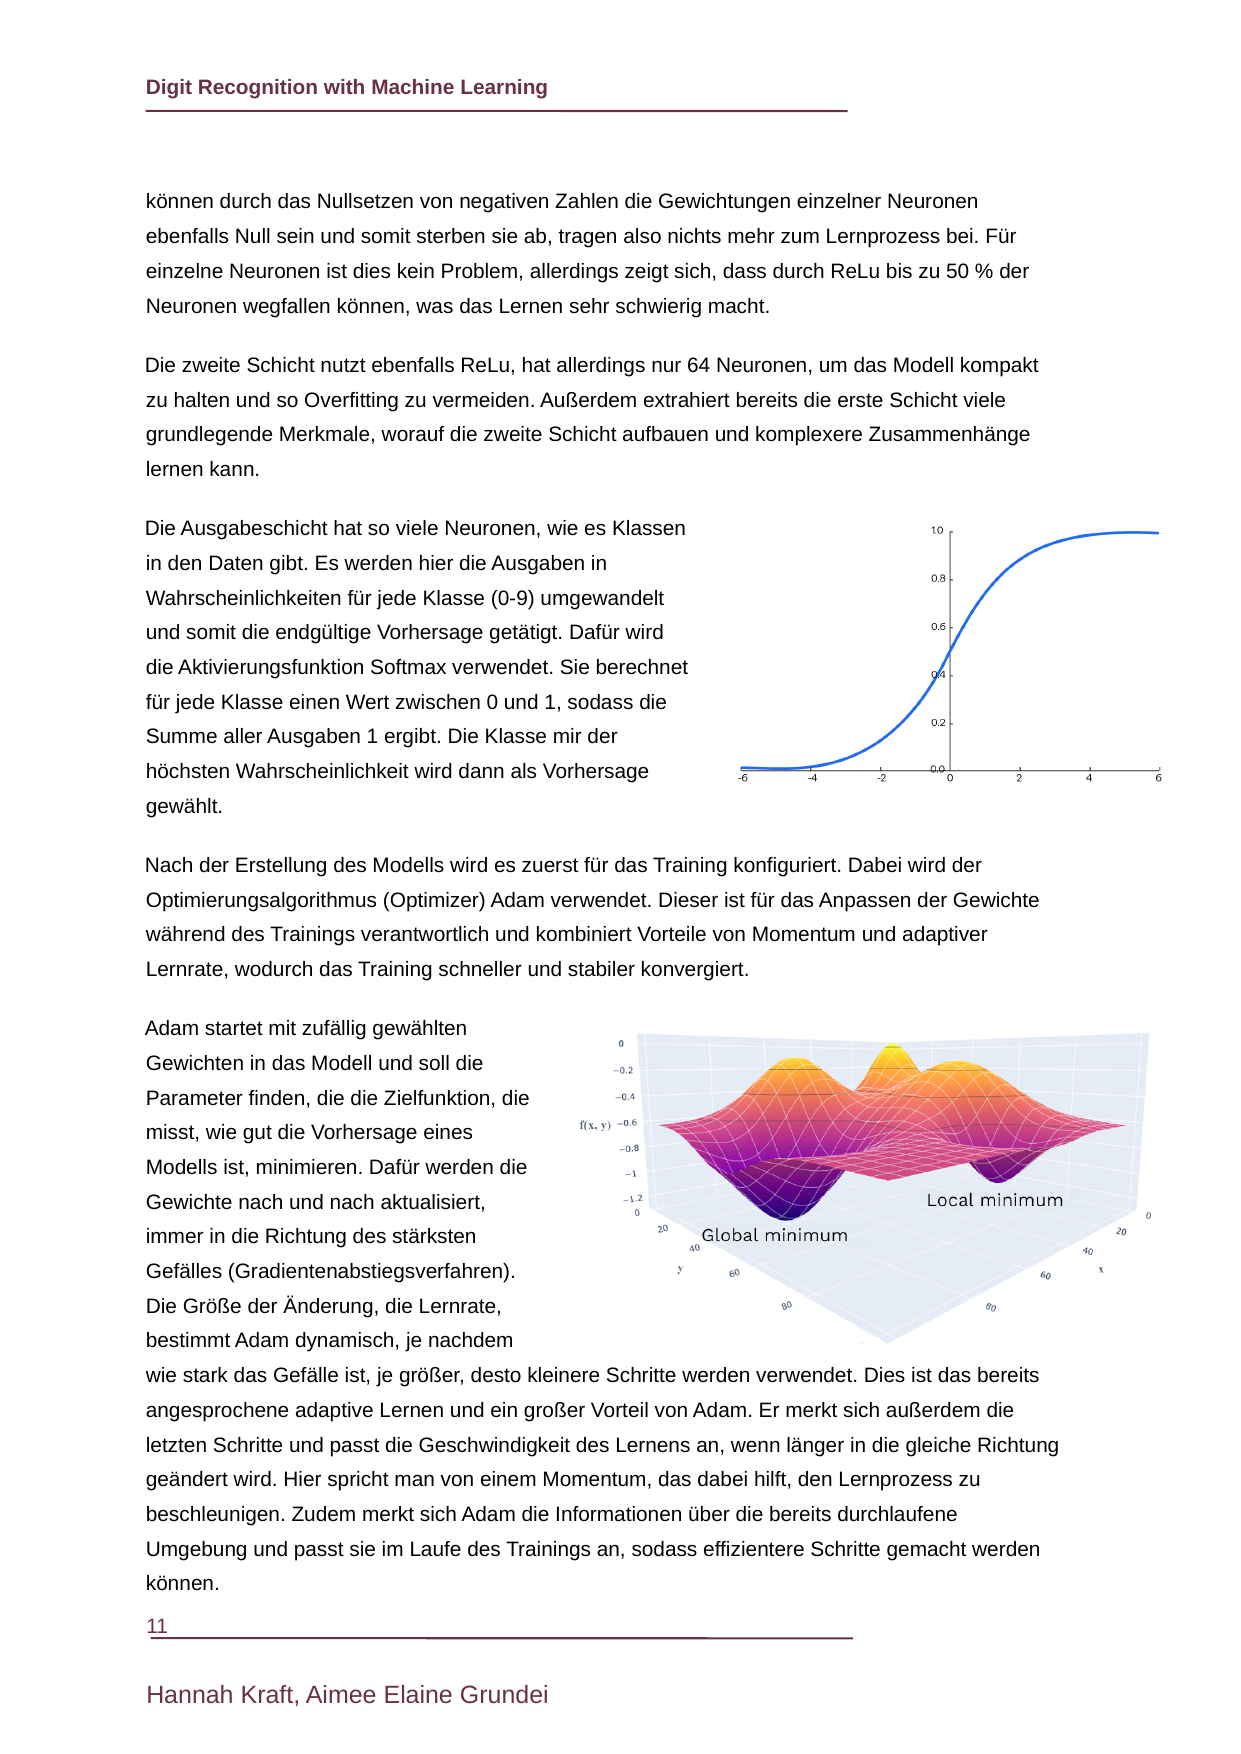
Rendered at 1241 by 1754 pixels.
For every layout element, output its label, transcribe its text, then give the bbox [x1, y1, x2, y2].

text Die Ausgabeschicht hat so viele Neuronen, wie es Klassen in den Daten gibt. Es werden hier die Ausgaben in Wahrscheinlichkeiten für jede Klasse (0-9) umgewandelt und somit die endgültige Vorhersage getätigt. Dafür wird die Aktivierungsfunktion Softmax verwendet. Sie berechnet für jede Klasse einen Wert zwischen 0 und 1, sodass die Summe aller Ausgaben 1 ergibt. Die Klasse mir der höchsten Wahrscheinlichkeit wird dann als Vorhersage gewählt. [144, 516, 1061, 817]
picture [561, 1020, 1188, 1349]
text Adam startet mit zufällig gewählten Gewichten in das Modell und soll die Parameter finden, die die Zielfunktion, die misst, wie gut die Vorhersage eines Modells ist, minimieren. Dafür werden die Gewichte nach und nach aktualisiert, immer in die Richtung des stärksten Gefälles (Gradientenabstiegsverfahren). Die Größe der Änderung, die Lernrate, bestimmt Adam dynamisch, je nachdem wie stark das Gefälle ist, je größer, desto kleinere Schritte werden verwendet. Dies ist das bereits angesprochene adaptive Lernen und ein großer Vorteil von Adam. Er merkt sich außerdem die letzten Schritte und passt die Geschwindigkeit des Lernens an, wenn länger in die gleiche Richtung geändert wird. Hier spricht man von einem Momentum, das dabei hilft, den Lernprozess zu beschleunigen. Zudem merkt sich Adam die Informationen über die bereits durchlaufene Umgebung und passt sie im Laufe des Trainings an, sodass effizientere Schritte gemacht werden können. [144, 1016, 1061, 1595]
picture [707, 478, 1189, 811]
text Die zweite Schicht nutzt ebenfalls ReLu, hat allerdings nur 64 Neuronen, um das Modell kompakt zu halten und so Overfitting zu vermeiden. Außerdem extrahiert bereits die erste Schicht viele grundlegende Merkmale, worauf die zweite Schicht aufbauen und komplexere Zusammenhänge lernen kann. [144, 353, 1061, 481]
text Nach der Erstellung des Modells wird es zuerst für das Training konfiguriert. Dabei wird der Optimierungsalgorithmus (Optimizer) Adam verwendet. Dieser ist für das Anpassen der Gewichte während des Trainings verantwortlich und kombiniert Vorteile von Momentum und adaptiver Lernrate, wodurch das Training schneller und stabiler konvergiert. [144, 853, 1061, 981]
